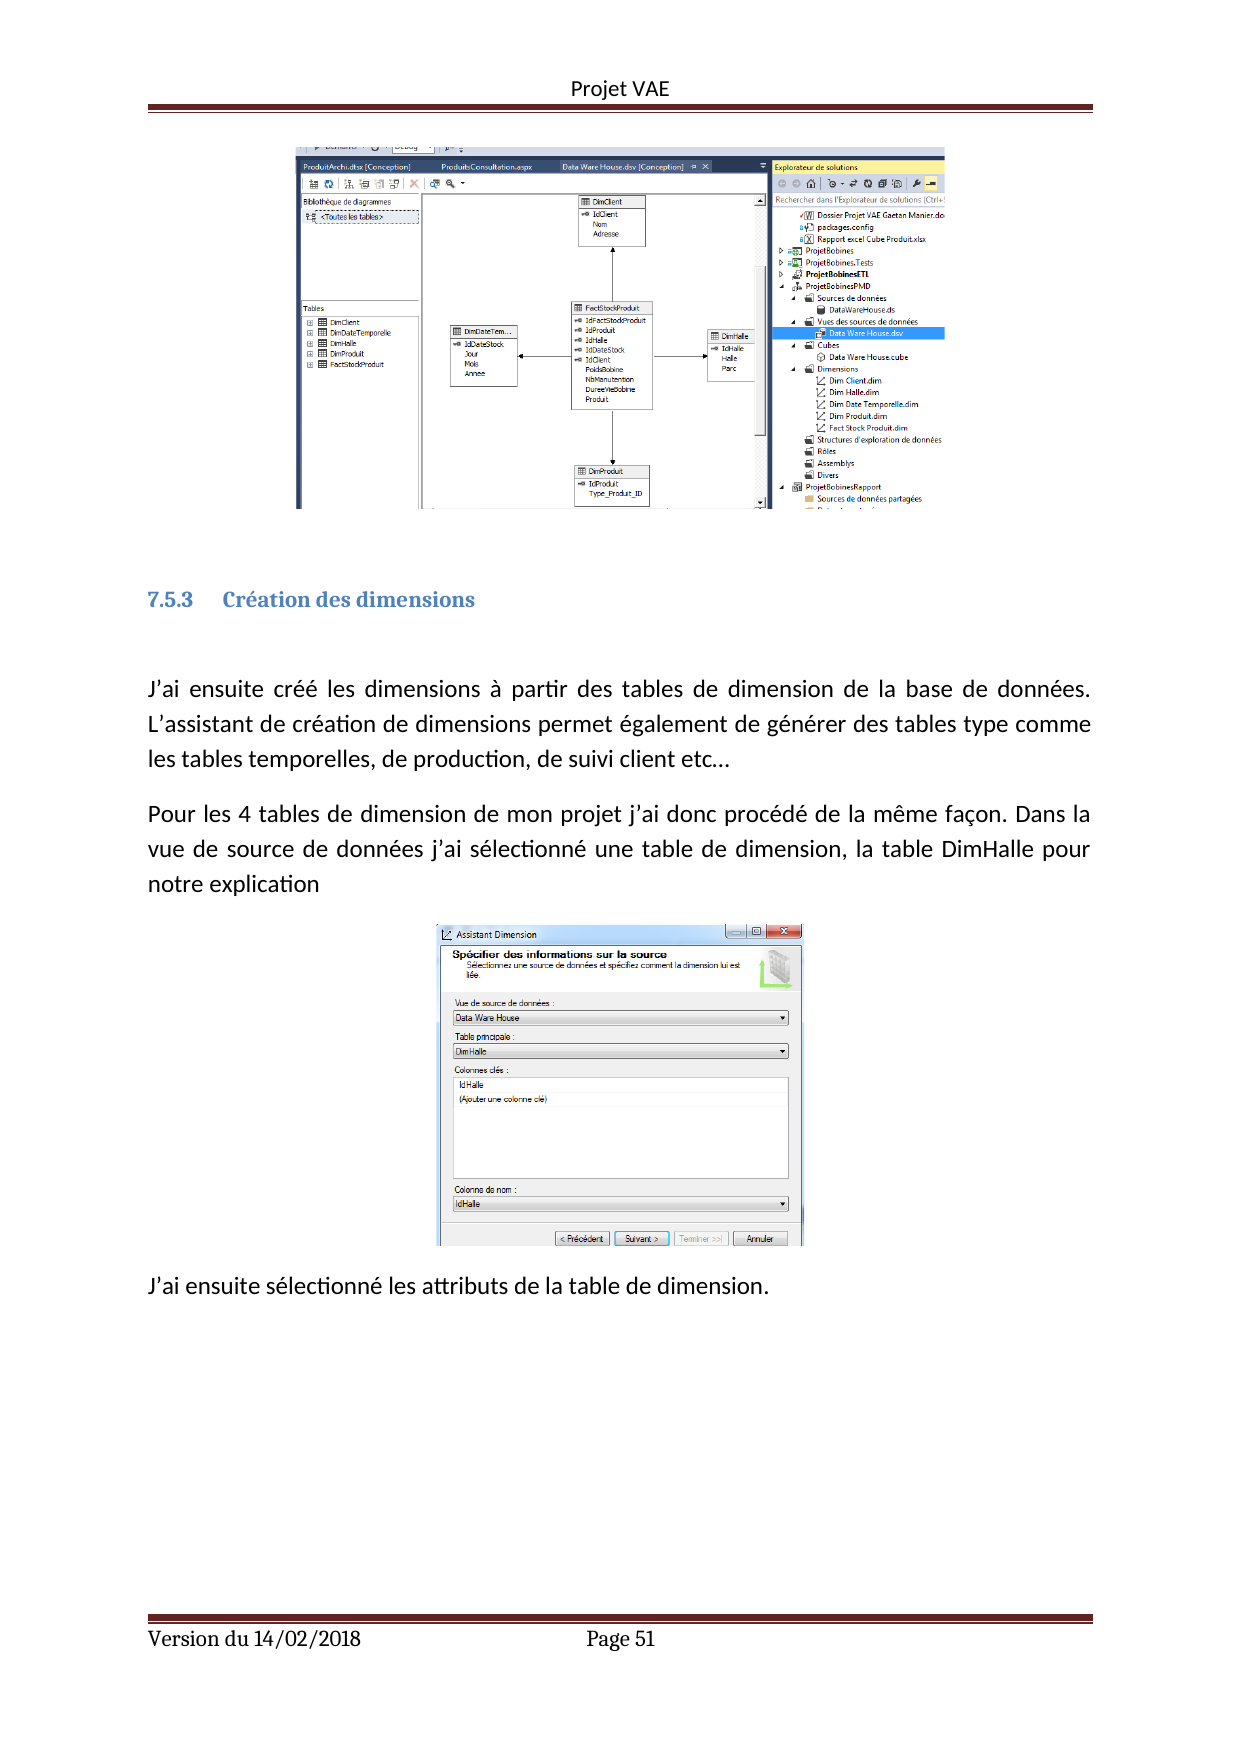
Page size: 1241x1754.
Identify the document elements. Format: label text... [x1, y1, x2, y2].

text J’ai ensuite sélectionné les attributs de la table de dimension. [148, 1270, 1093, 1301]
text Pour les 4 tables de dimension de mon projet j’ai donc procédé de la même façon. Dans la vue de source de données j’ai sélectionné une table de dimension, la table DimHalle pour notre explication [148, 798, 1093, 899]
picture [436, 924, 805, 1246]
subtitle Création des dimensions [148, 587, 1093, 613]
picture [295, 147, 945, 509]
text J’ai ensuite créé les dimensions à partir des tables de dimension de la base de données. L’assistant de création de dimensions permet également de générer des tables type comme les tables temporelles, de production, de suivi client etc… [148, 673, 1093, 773]
